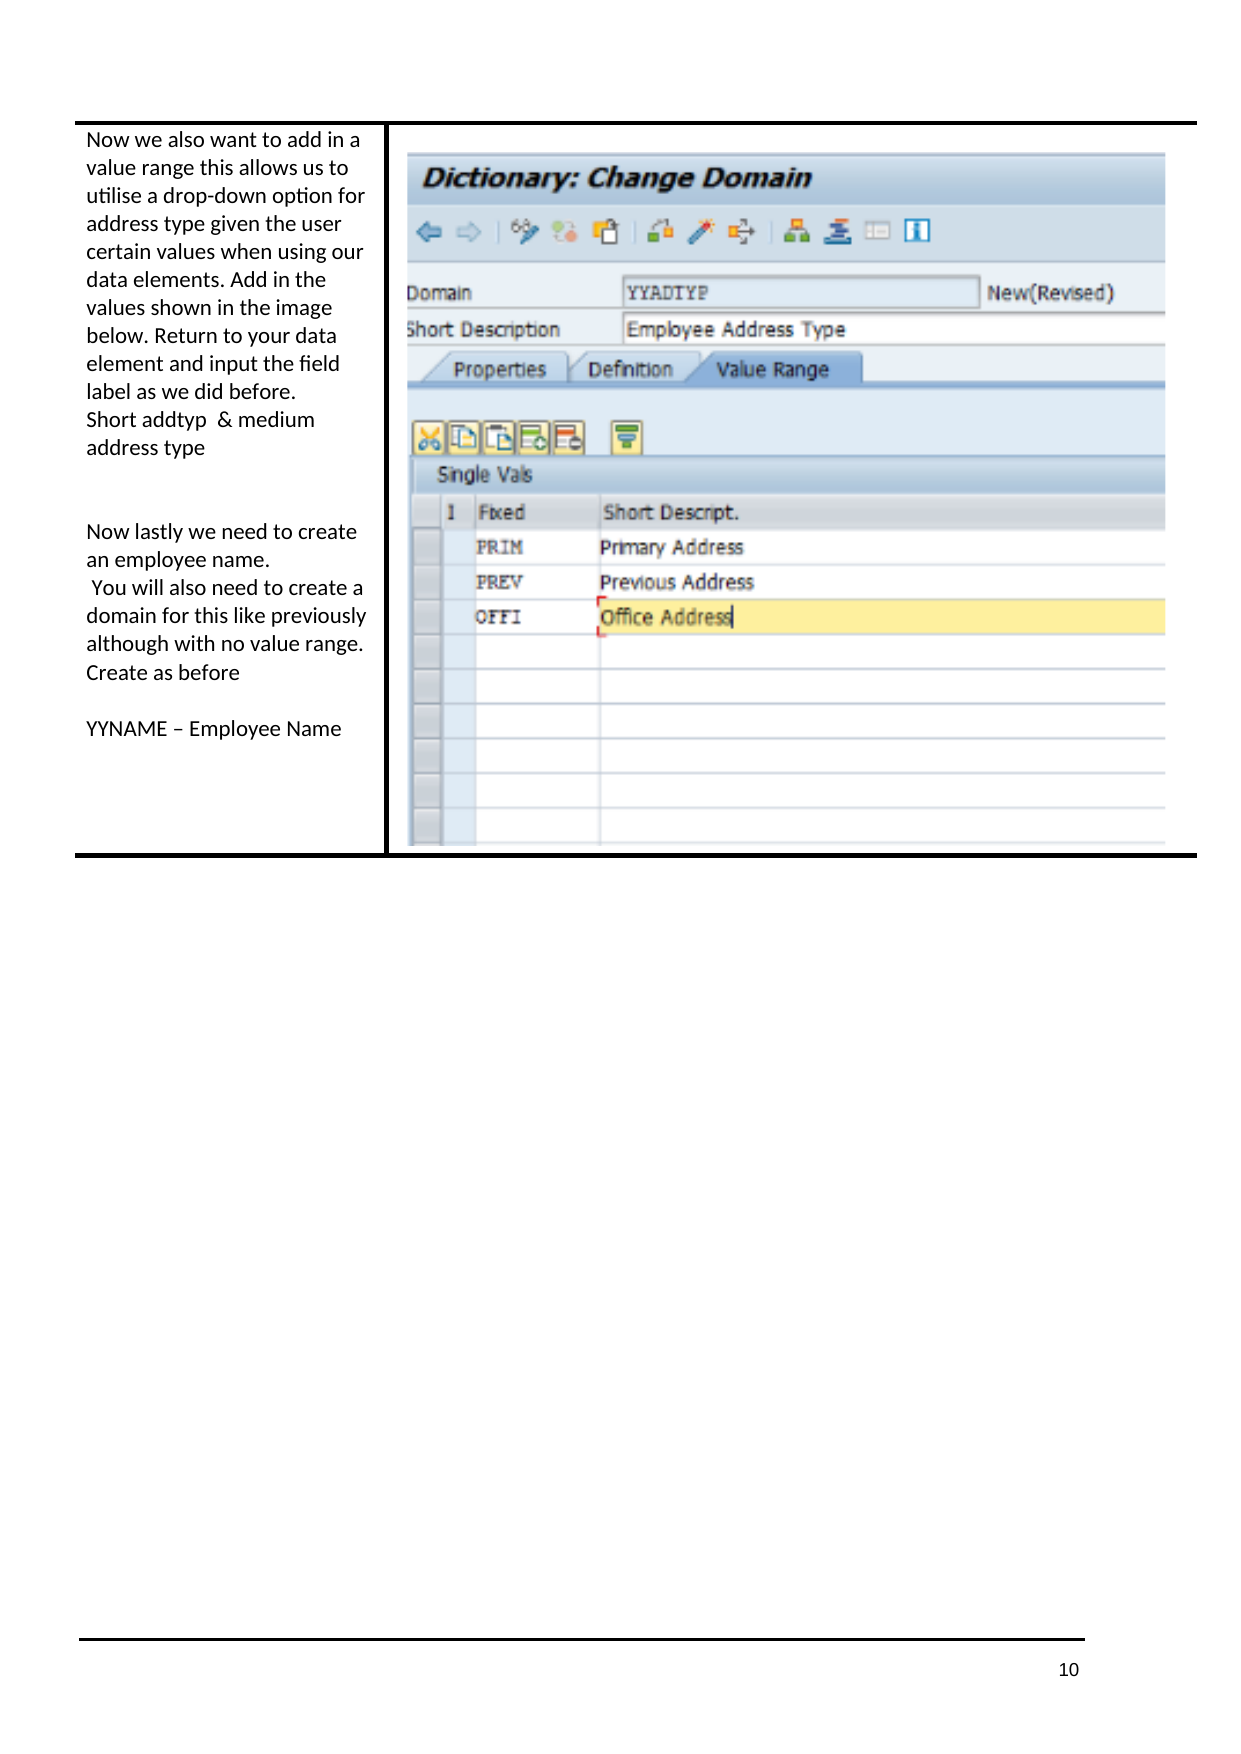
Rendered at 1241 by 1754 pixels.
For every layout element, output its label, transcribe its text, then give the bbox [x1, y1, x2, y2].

table_cell Now we also want to add in a value range this allows us to utilise a drop-down option for address type given the user certain values when using our data elements. Add in the values shown in the image below. Return to your data element and input the field label as we did before. Short addtyp & medium address type Now lastly we need to create an employee name. You will also need to create a domain for this like previously although with no value range. Create as before YYNAME – Employee Name [75, 125, 384, 853]
picture [407, 152, 1166, 846]
table_cell [389, 125, 1197, 853]
